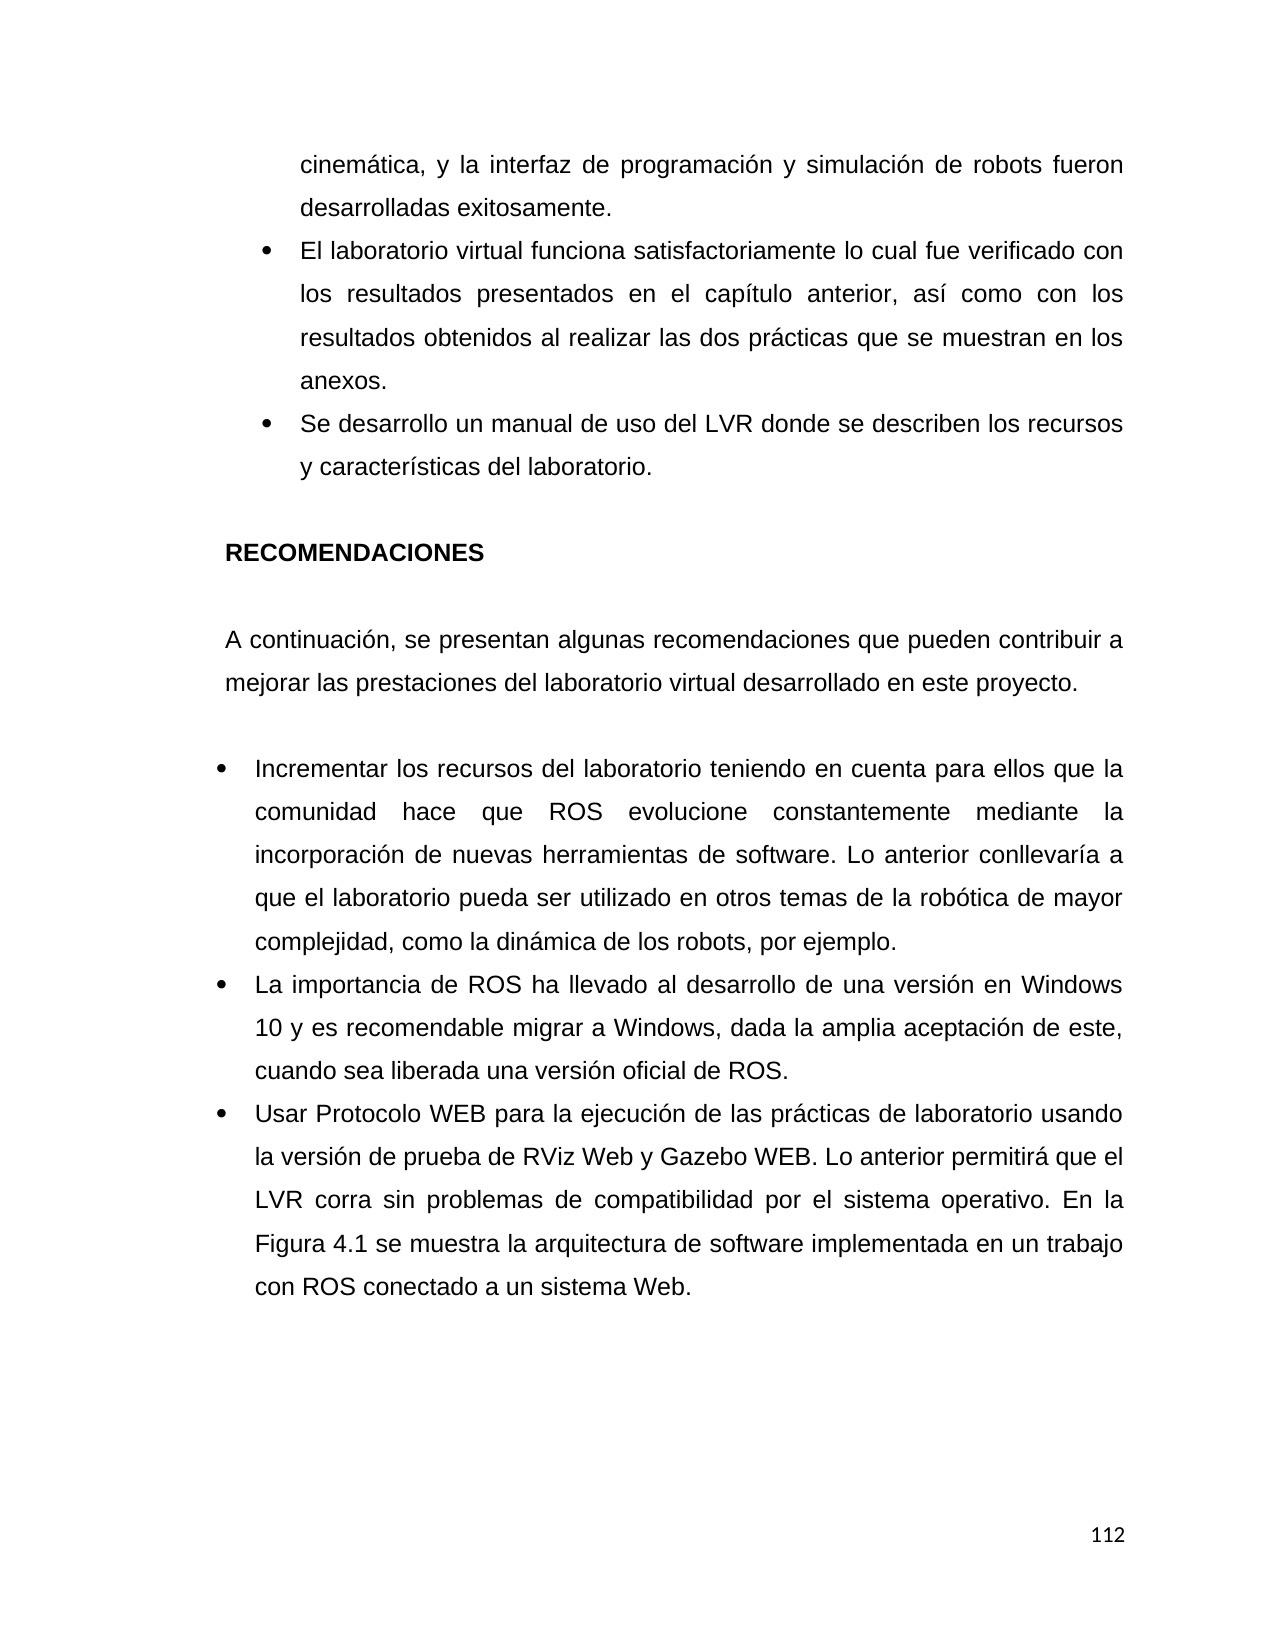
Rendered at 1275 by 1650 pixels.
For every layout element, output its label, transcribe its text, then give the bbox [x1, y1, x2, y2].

list La importancia de ROS ha llevado al desarrollo de una versión en Windows 10 y es recomendable migrar a Windows, dada la amplia aceptación de este, cuando sea liberada una versión oficial de ROS. [217, 970, 1125, 1085]
text RECOMENDACIONES [225, 538, 1125, 567]
list El laboratorio virtual funciona satisfactoriamente lo cual fue verificado con los resultados presentados en el capítulo anterior, así como con los resultados obtenidos al realizar las dos prácticas que se muestran en los anexos. [262, 236, 1125, 394]
list Se desarrollo un manual de uso del LVR donde se describen los recursos y características del laboratorio. [262, 409, 1125, 481]
list Incrementar los recursos del laboratorio teniendo en cuenta para ellos que la comunidad hace que ROS evolucione constantemente mediante la incorporación de nuevas herramientas de software. Lo anterior conllevaría a que el laboratorio pueda ser utilizado en otros temas de la robótica de mayor complejidad, como la dinámica de los robots, por ejemplo. [217, 754, 1125, 955]
text A continuación, se presentan algunas recomendaciones que pueden contribuir a mejorar las prestaciones del laboratorio virtual desarrollado en este proyecto. [225, 624, 1125, 696]
list Usar Protocolo WEB para la ejecución de las prácticas de laboratorio usando la versión de prueba de RViz Web y Gazebo WEB. Lo anterior permitirá que el LVR corra sin problemas de compatibilidad por el sistema operativo. En la Figura 4.1 se muestra la arquitectura de software implementada en un trabajo con ROS conectado a un sistema Web. [217, 1099, 1125, 1301]
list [262, 150, 1125, 222]
